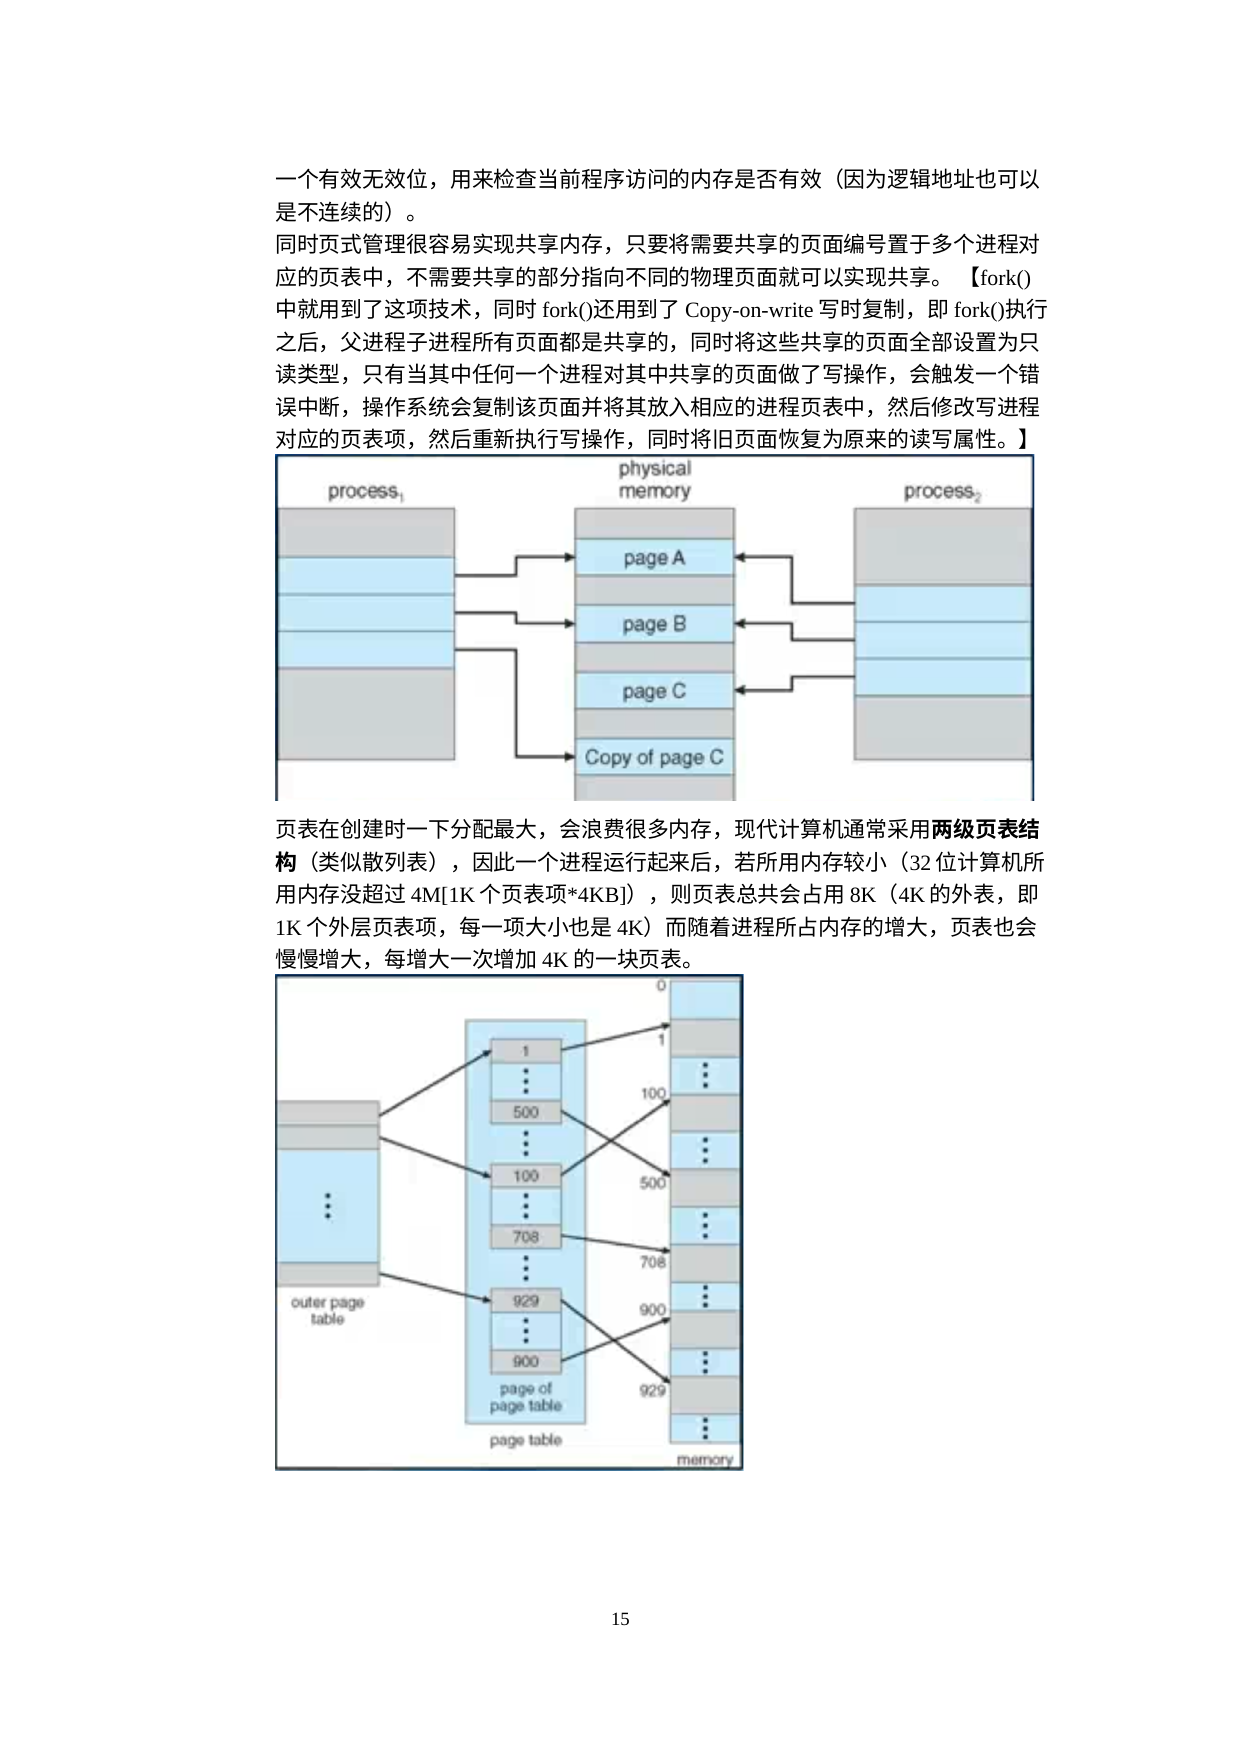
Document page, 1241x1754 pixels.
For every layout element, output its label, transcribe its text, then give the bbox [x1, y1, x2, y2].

list 同时页式管理很容易实现共享内存，只要将需要共享的页面编号置于多个进程对应的页表中，不需要共享的部分指向不同的物理页面就可以实现共享。 【fork()中就用到了这项技术，同时fork()还用到了Copy-on-write写时复制，即fork()执行之后，父进程子进程所有页面都是共享的，同时将这些共享的页面全部设置为只读类型，只有当其中任何一个进程对其中共享的页面做了写操作，会触发一个错误中断，操作系统会复制该页面并将其放入相应的进程页表中，然后修改写进程对应的页表项，然后重新执行写操作，同时将旧页面恢复为原来的读写属性。】 [275, 227, 1053, 454]
picture [275, 454, 1035, 801]
picture [275, 974, 744, 1471]
list 页表在创建时一下分配最大，会浪费很多内存，现代计算机通常采用两级页表结构（类似散列表），因此一个进程运行起来后，若所用内存较小（32位计算机所用内存没超过4M[1K个页表项*4KB]），则页表总共会占用8K（4K的外表，即1K个外层页表项，每一项大小也是4K）而随着进程所占内存的增大，页表也会慢慢增大，每增大一次增加4K的一块页表。 [275, 812, 1053, 974]
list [275, 162, 1053, 227]
